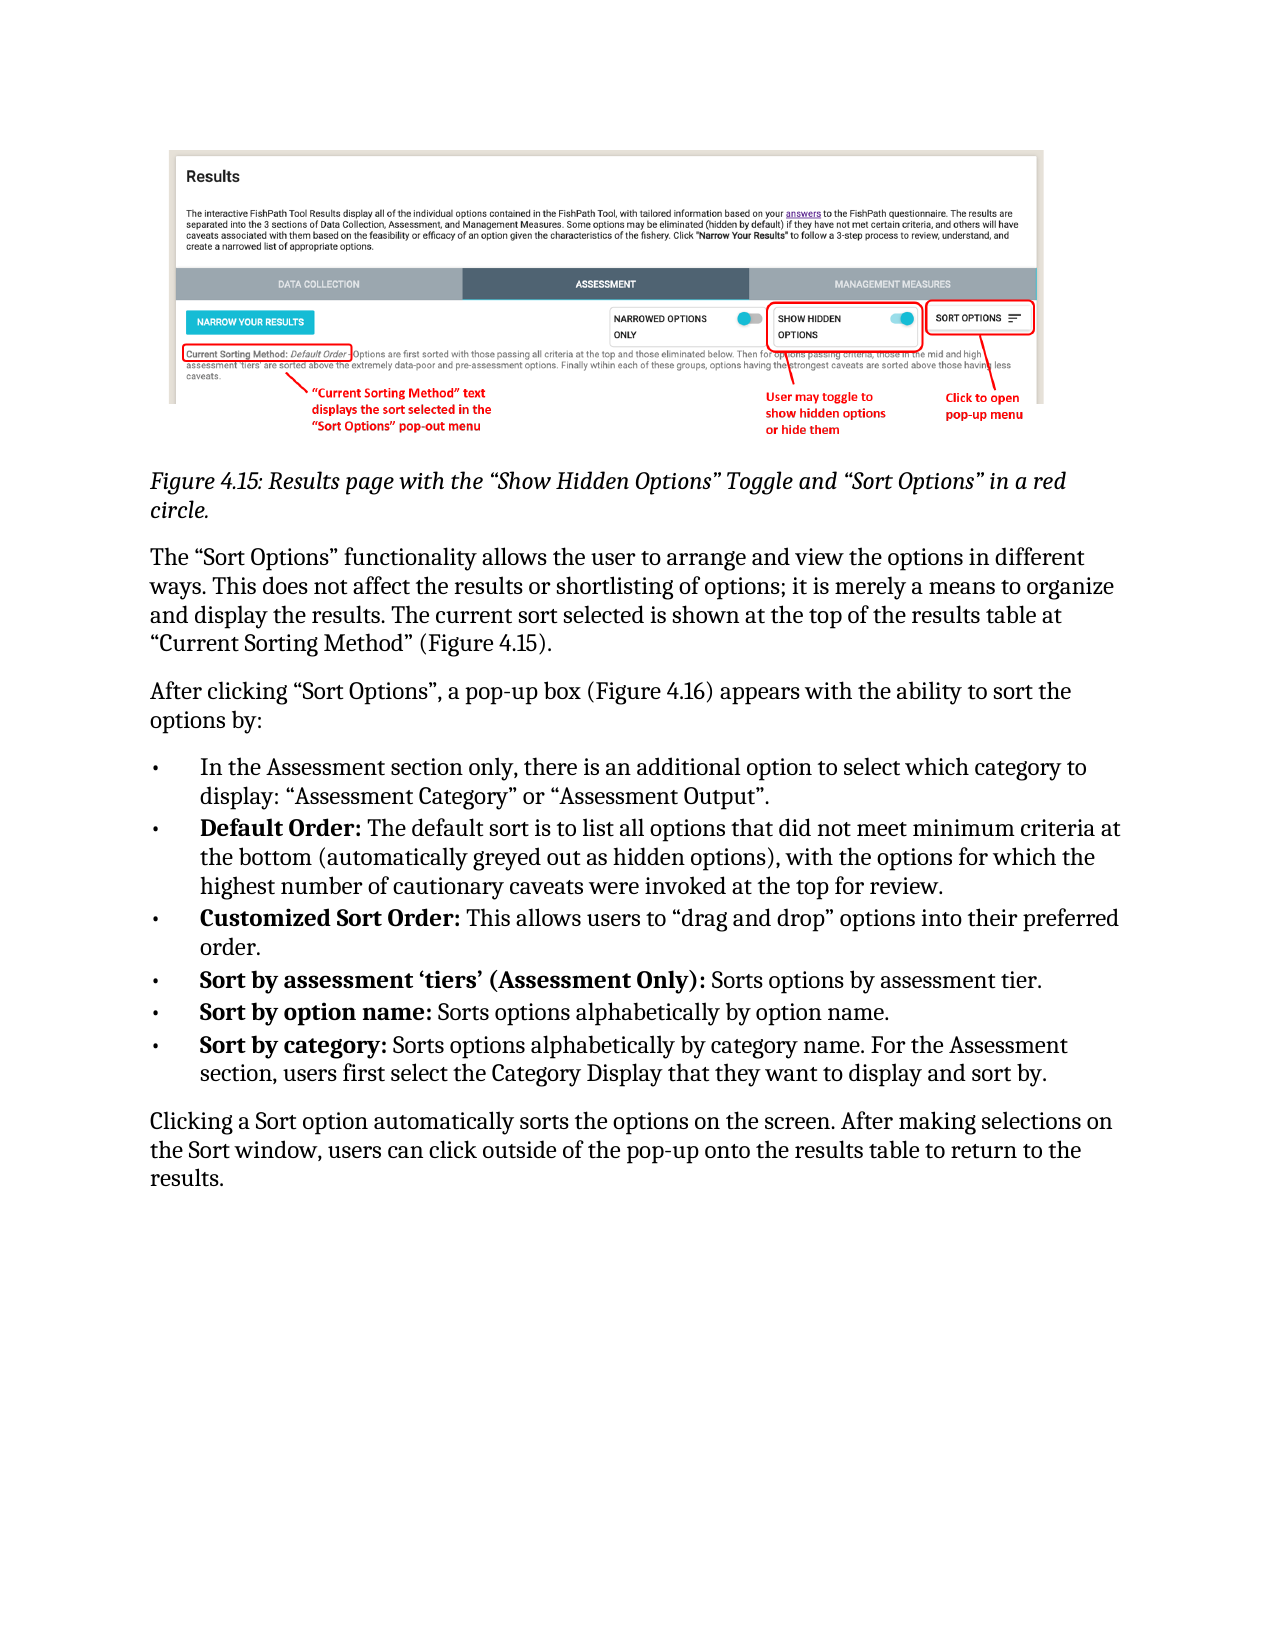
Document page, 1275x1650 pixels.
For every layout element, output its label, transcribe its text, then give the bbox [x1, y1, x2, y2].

text The “Sort Options” functionality allows the user to arrange and view the options in different ways. This does not affect the results or shortlisting of options; it is merely a means to organize and display the results. The current sort selected is shown at the top of the results table at “Current Sorting Method” (Figure 4.15). [150, 543, 1125, 658]
picture [168, 150, 1044, 446]
list Sort by category: Sorts options alphabetically by category name. For the Assessment section, users first select the Category Display that they want to display and sort by. [150, 1031, 1125, 1088]
list Sort by option name: Sorts options alphabetically by option name. [150, 998, 1125, 1027]
list Default Order: The default sort is to list all options that did not meet minimum criteria at the bottom (automatically greyed out as hidden options), with the options for which the highest number of cautionary caveats were invoked at the top for review. [150, 814, 1125, 901]
list Customized Sort Order: This allows users to “drag and drop” options into their preferred order. [150, 904, 1125, 962]
list Sort by assessment ‘tiers’ (Assessment Only): Sorts options by assessment tier. [150, 966, 1125, 994]
list In the Assessment section only, there is an additional option to select which category to display: “Assessment Category” or “Assessment Output”. [150, 753, 1125, 811]
text After clicking “Sort Options”, a pop-up box (Figure 4.16) appears with the ability to sort the options by: [150, 677, 1125, 734]
text Figure 4.15: Results page with the “Show Hidden Options” Toggle and “Sort Options” in a red circle. [150, 467, 1125, 524]
text Clicking a Sort option automatically sorts the options on the screen. After making selections on the Sort window, users can click outside of the pop-up onto the results table to return to the results. [150, 1107, 1125, 1193]
